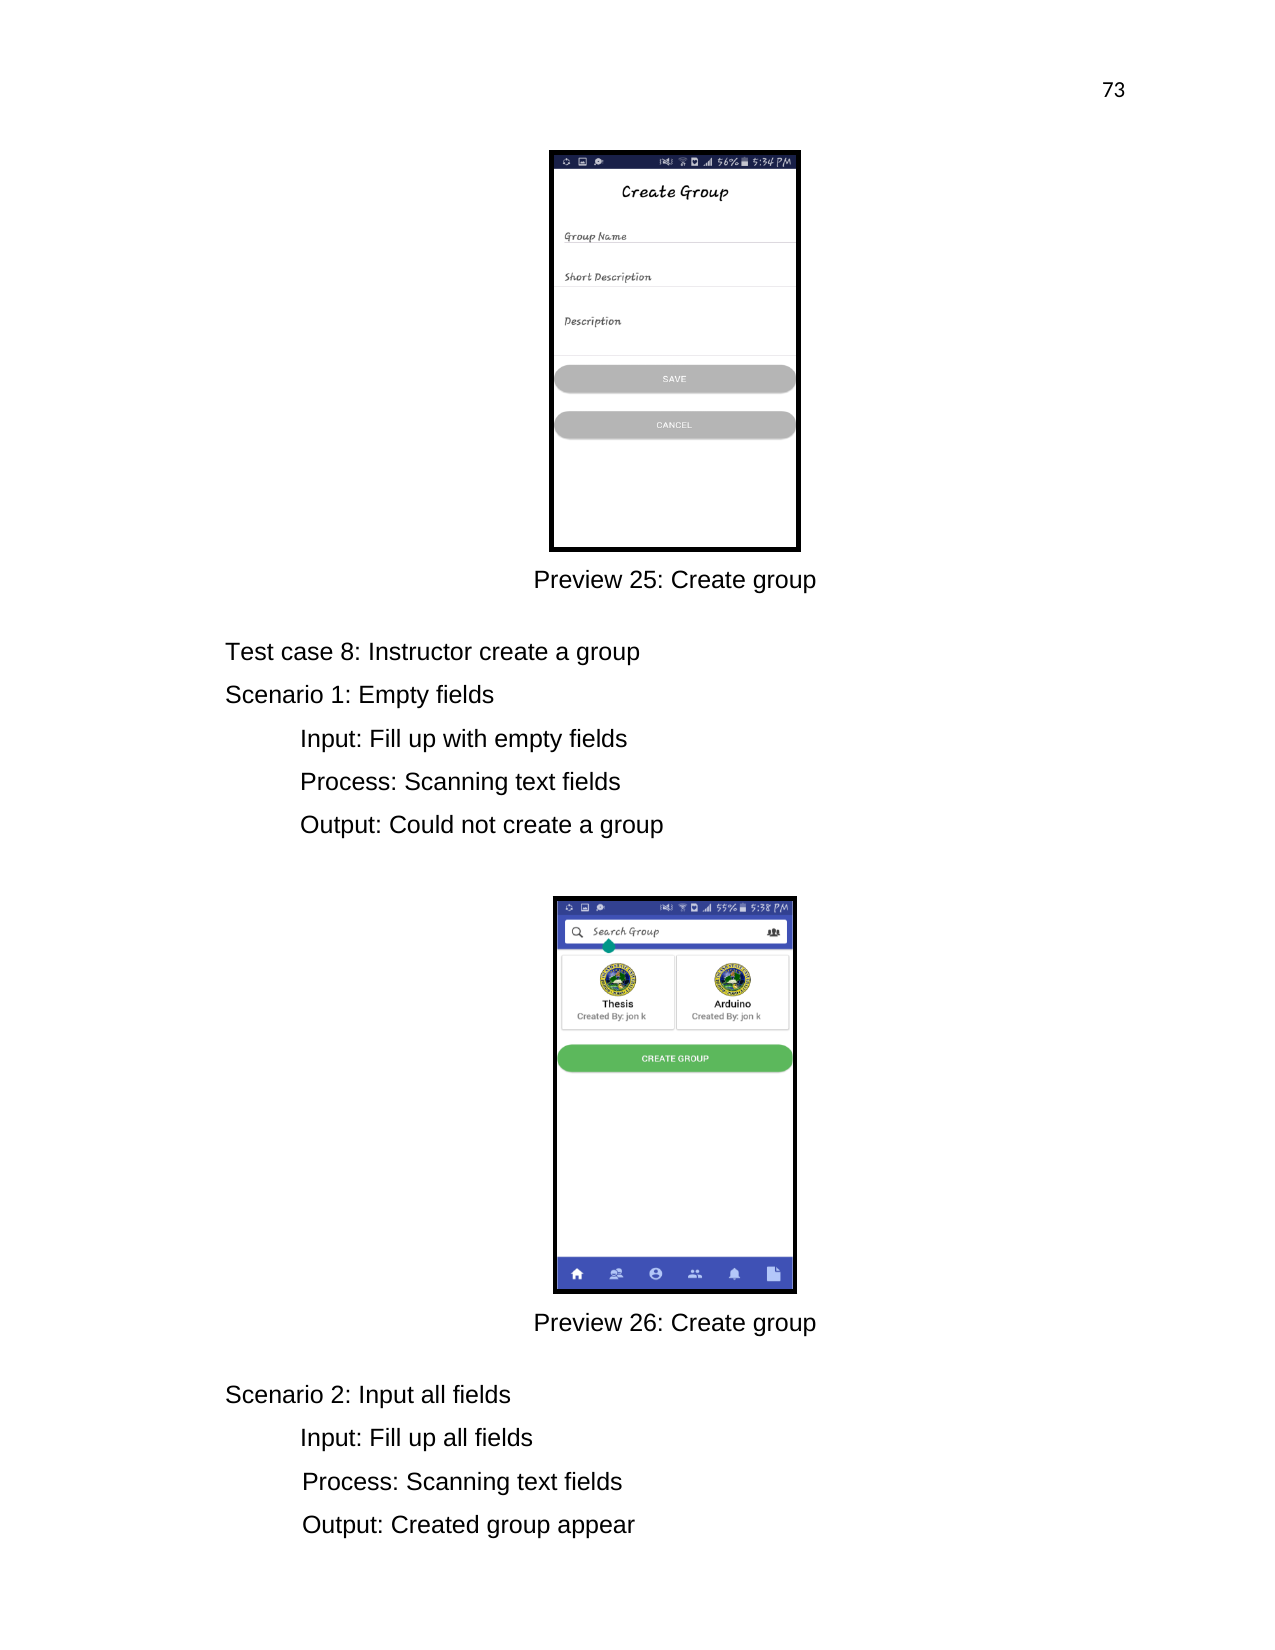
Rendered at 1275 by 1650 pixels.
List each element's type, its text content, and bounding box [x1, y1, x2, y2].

text Input: Fill up with empty fields [225, 724, 1125, 752]
picture [554, 155, 796, 547]
text Process: Scanning text fields [225, 767, 1125, 796]
text Input: Fill up all fields [225, 1423, 1125, 1452]
text Test case 8: Instructor create a group [225, 637, 1125, 666]
text Scenario 1: Empty fields [225, 681, 1125, 709]
text Preview 25: Create group [225, 566, 1125, 594]
text Scenario 2: Input all fields [225, 1380, 1125, 1408]
text Output: Could not create a group [225, 810, 1125, 839]
text Preview 26: Create group [225, 1308, 1125, 1337]
picture [557, 901, 793, 1289]
